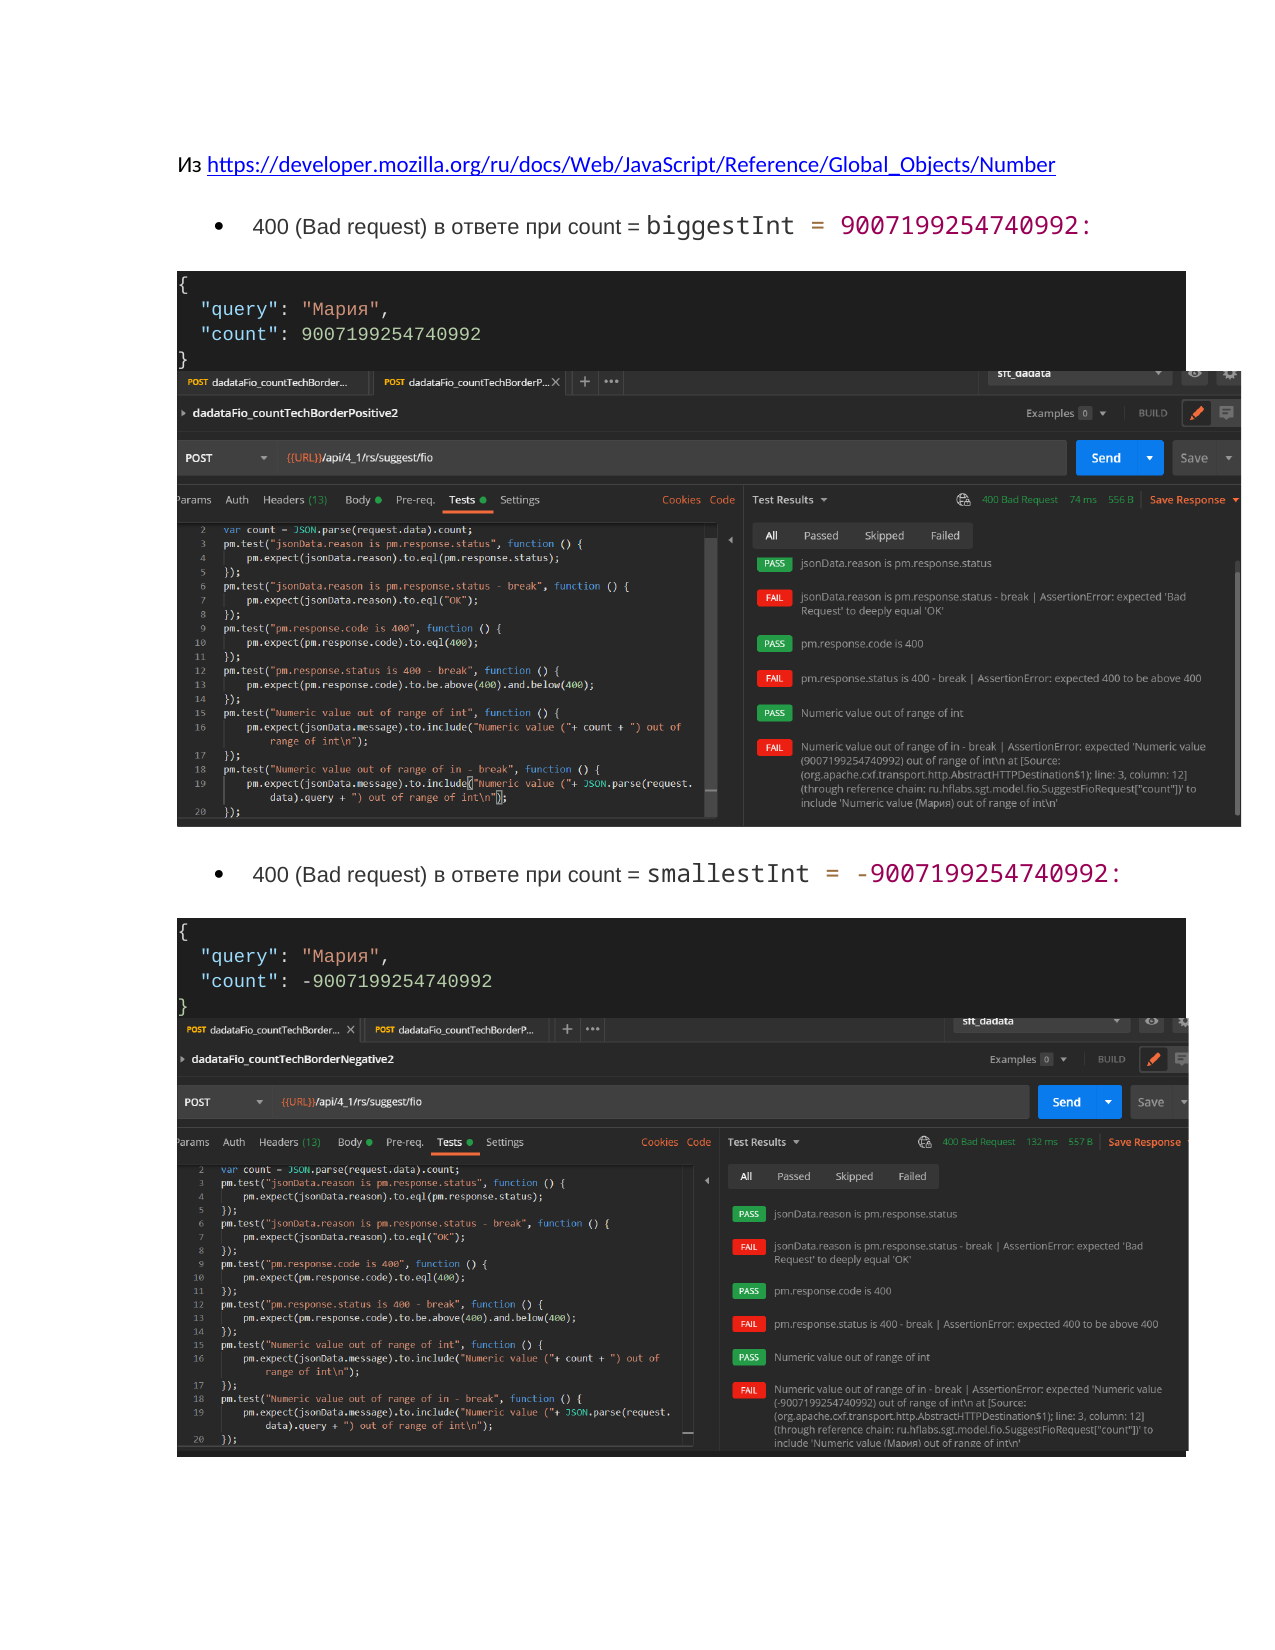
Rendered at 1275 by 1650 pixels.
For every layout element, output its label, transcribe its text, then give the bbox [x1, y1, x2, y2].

picture [177, 1018, 1189, 1451]
text "count": -9007199254740992 [177, 968, 1186, 993]
list 400 (Bad request) в ответе при count = biggestInt = 9007199254740992: [215, 208, 1186, 242]
picture [177, 371, 1242, 827]
list 400 (Bad request) в ответе при count = smallestInt = -9007199254740992: [215, 855, 1186, 889]
text Из https://developer.mozilla.org/ru/docs/Web/JavaScript/Reference/Global_Objects/Number [177, 147, 1186, 178]
text { [177, 271, 1186, 296]
text } [177, 993, 1186, 1018]
text "count": 9007199254740992 [177, 321, 1186, 346]
text "query": "Мария", [177, 943, 1186, 968]
text "query": "Мария", [177, 296, 1186, 321]
text { [177, 918, 1186, 943]
text } [177, 346, 1186, 371]
